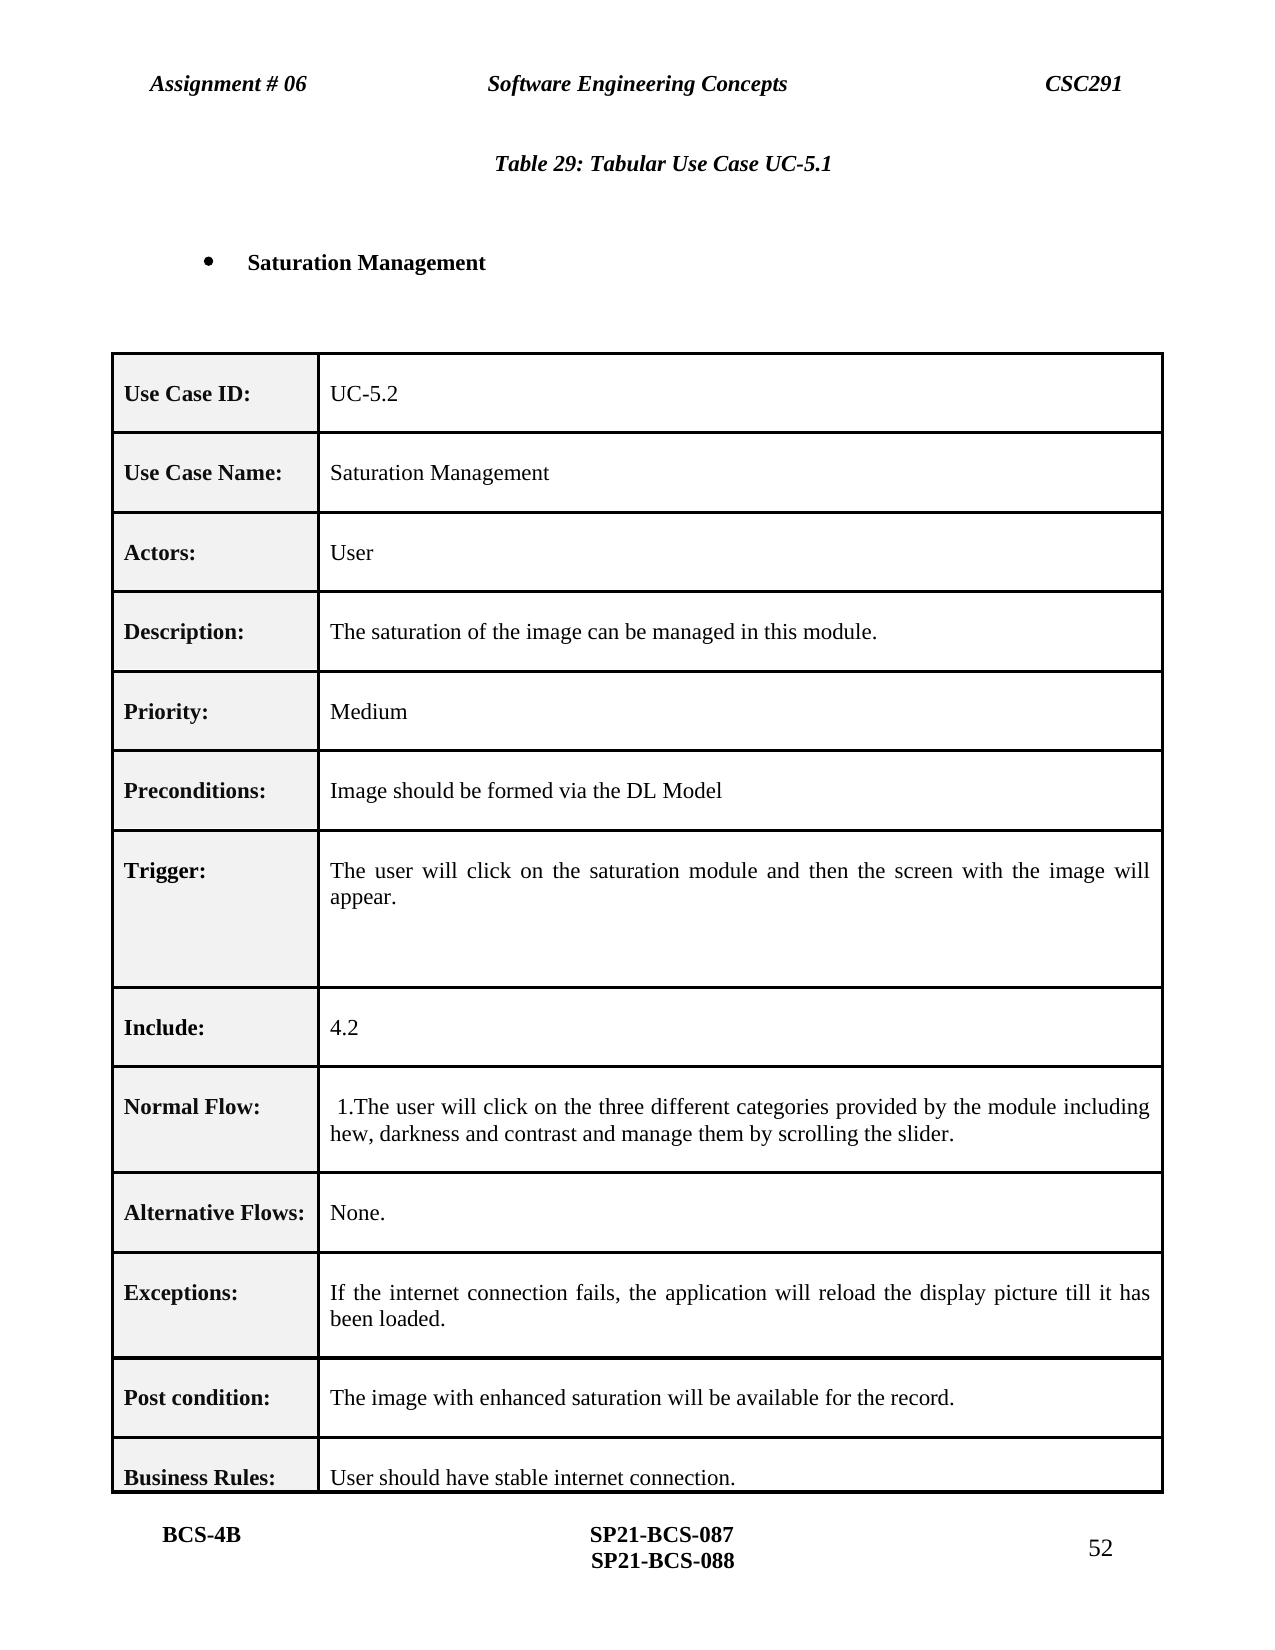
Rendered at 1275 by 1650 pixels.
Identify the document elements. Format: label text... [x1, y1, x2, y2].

table_cell Priority: [114, 673, 317, 749]
table_cell The user will click on the saturation module and then the screen with the image will appear. [320, 832, 1161, 986]
table_cell Normal Flow: [114, 1068, 317, 1171]
table_cell Alternative Flows: [114, 1174, 317, 1251]
table_cell User [320, 514, 1161, 590]
table_cell Image should be formed via the DL Model [320, 752, 1161, 828]
table_cell None. [320, 1174, 1161, 1251]
table_cell Trigger: [114, 832, 317, 986]
table_header Use Case ID: [114, 355, 317, 431]
text Table 29: Tabular Use Case UC-5.1 [204, 150, 1125, 176]
table_cell 1.The user will click on the three different categories provided by the module including hew, darkness and contrast and manage them by scrolling the slider. [320, 1068, 1161, 1171]
table_cell Post condition: [114, 1360, 317, 1436]
table_cell Preconditions: [114, 752, 317, 828]
table_cell Saturation Management [320, 434, 1161, 511]
table_cell Business Rules: [114, 1439, 317, 1490]
table_cell Use Case Name: [114, 434, 317, 511]
list Saturation Management [204, 248, 1125, 275]
table_cell Actors: [114, 514, 317, 590]
table_cell Medium [320, 673, 1161, 749]
table_cell 4.2 [320, 989, 1161, 1065]
table_cell The saturation of the image can be managed in this module. [320, 593, 1161, 669]
table_cell Description: [114, 593, 317, 669]
table_cell Exceptions: [114, 1254, 317, 1356]
table_cell Include: [114, 989, 317, 1065]
table_header UC-5.2 [320, 355, 1161, 431]
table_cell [320, 1439, 1161, 1490]
table_cell The image with enhanced saturation will be available for the record. [320, 1360, 1161, 1436]
table_cell If the internet connection fails, the application will reload the display picture till it has been loaded. [320, 1254, 1161, 1356]
